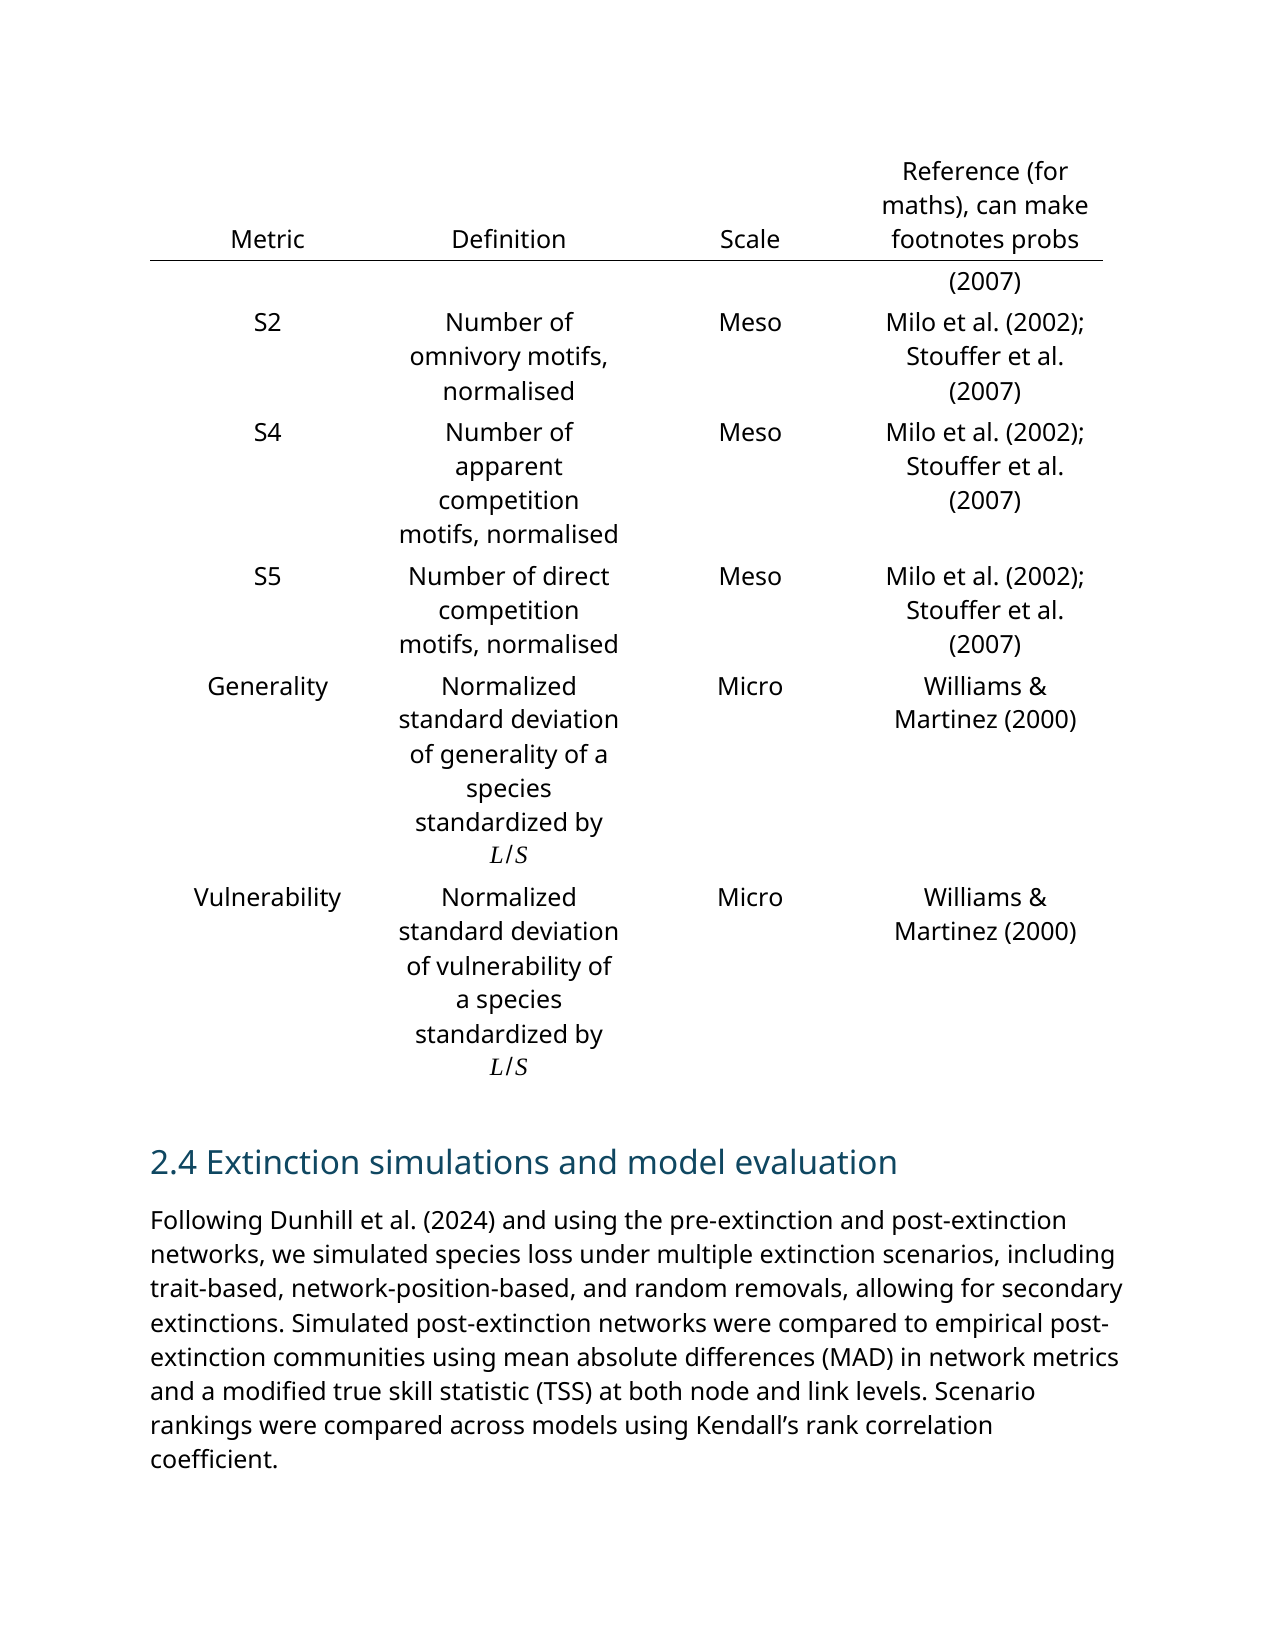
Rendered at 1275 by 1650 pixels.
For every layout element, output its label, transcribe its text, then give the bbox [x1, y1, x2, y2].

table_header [139, 150, 1114, 1122]
subtitle 2.4 Extinction simulations and model evaluation [150, 1139, 1125, 1184]
text Following Dunhill et al. (2024) and using the pre-extinction and post-extinction networks, we simulated species loss under multiple extinction scenarios, including trait-based, network-position-based, and random removals, allowing for secondary extinctions. Simulated post-extinction networks were compared to empirical post-extinction communities using mean absolute differences (MAD) in network metrics and a modified true skill statistic (TSS) at both node and link levels. Scenario rankings were compared across models using Kendall’s rank correlation coefficient. [150, 1203, 1125, 1476]
